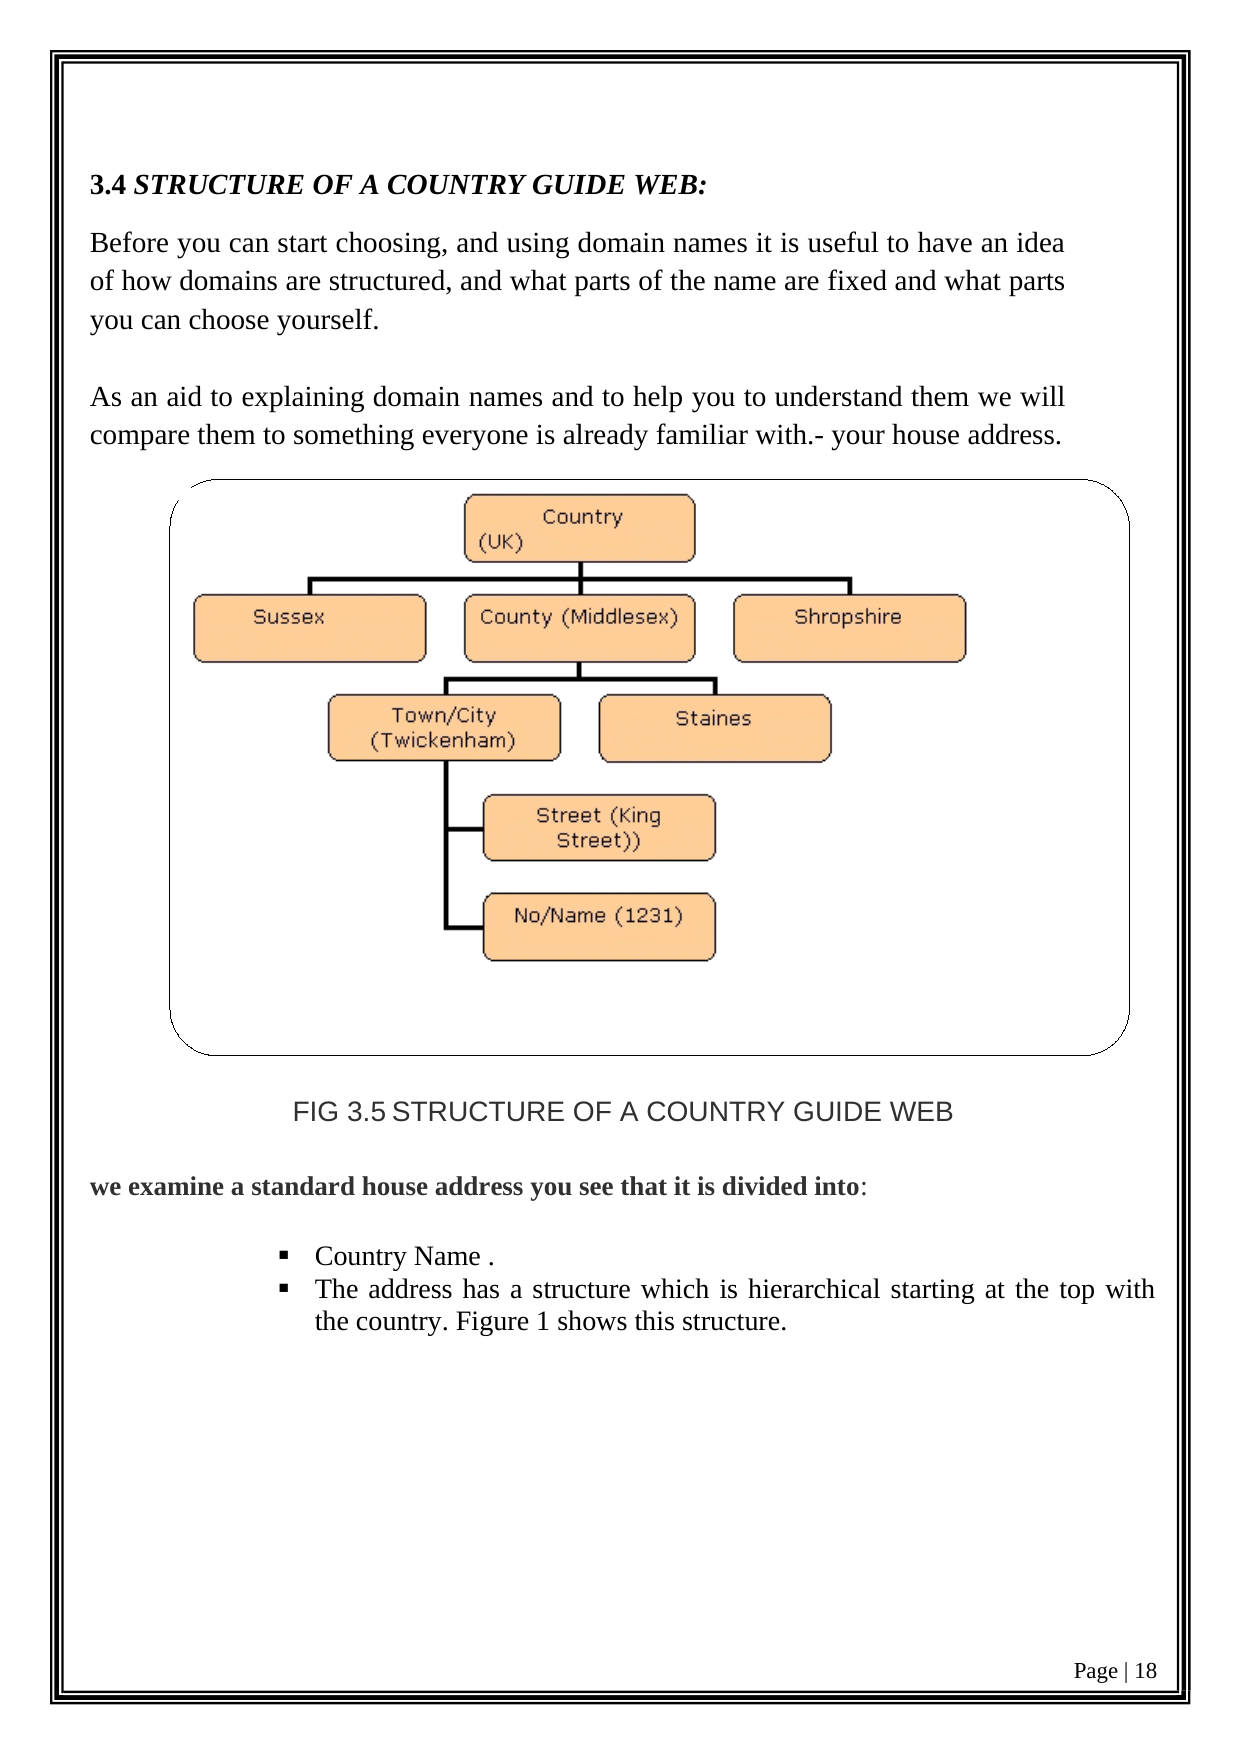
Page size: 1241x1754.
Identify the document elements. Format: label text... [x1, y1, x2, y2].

text As an aid to explaining domain names and to help you to understand them we will compare them to something everyone is already familiar with.- your house address. [89, 379, 1067, 451]
text we examine a standard house address you see that it is divided into: [89, 1169, 1157, 1202]
picture [178, 488, 998, 971]
text Before you can start choosing, and using domain names it is useful to have an idea of how domains are structured, and what parts of the name are fixed and what parts you can choose yourself. [89, 225, 1067, 335]
text FIG 3.5 STRUCTURE OF A COUNTRY GUIDE WEB [89, 1095, 1157, 1128]
list Country Name . [277, 1239, 1157, 1272]
list The address has a structure which is hierarchical starting at the top with the country. Figure 1 shows this structure. [277, 1272, 1157, 1337]
text 3.4 STRUCTURE OF A COUNTRY GUIDE WEB: [89, 167, 1157, 201]
